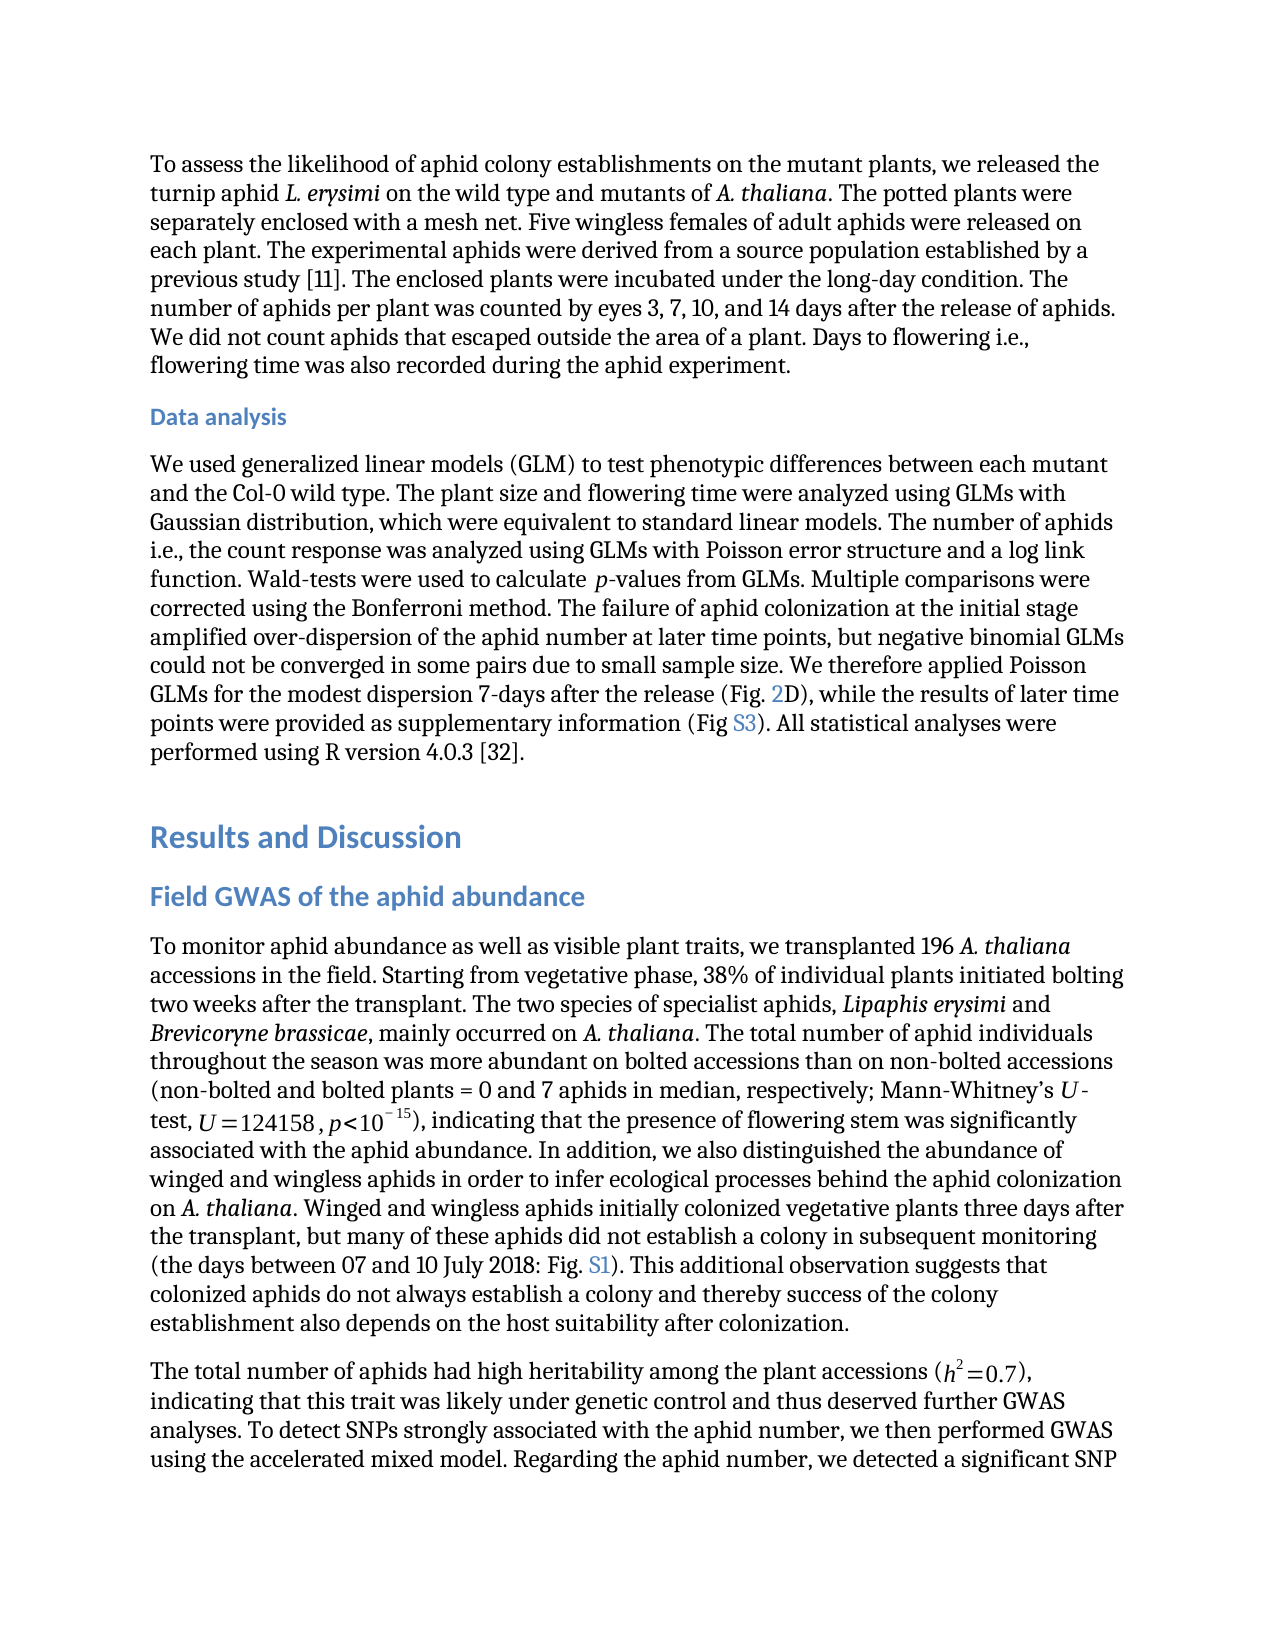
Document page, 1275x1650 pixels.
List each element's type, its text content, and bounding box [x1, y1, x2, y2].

subtitle Field GWAS of the aphid abundance [150, 878, 1125, 913]
text We used generalized linear models (GLM) to test phenotypic differences between each mutant and the Col-0 wild type. The plant size and flowering time were analyzed using GLMs with Gaussian distribution, which were equivalent to standard linear models. The number of aphids i.e., the count response was analyzed using GLMs with Poisson error structure and a log link function. Wald-tests were used to calculate -values from GLMs. Multiple comparisons were corrected using the Bonferroni method. The failure of aphid colonization at the initial stage amplified over-dispersion of the aphid number at later time points, but negative binomial GLMs could not be converged in some pairs due to small sample size. We therefore applied Poisson GLMs for the modest dispersion 7-days after the release (Fig. 2D), while the results of later time points were provided as supplementary information (Fig S3). All statistical analyses were performed using R version 4.0.3 [32]. [150, 450, 1125, 766]
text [150, 1356, 1125, 1473]
text To monitor aphid abundance as well as visible plant traits, we transplanted 196 A. thaliana accessions in the field. Starting from vegetative phase, 38% of individual plants initiated bolting two weeks after the transplant. The two species of specialist aphids, Lipaphis erysimi and Brevicoryne brassicae, mainly occurred on A. thaliana. The total number of aphid individuals throughout the season was more abundant on bolted accessions than on non-bolted accessions (non-bolted and bolted plants = 0 and 7 aphids in median, respectively; Mann-Whitney’s -test, ), indicating that the presence of flowering stem was significantly associated with the aphid abundance. In addition, we also distinguished the abundance of winged and wingless aphids in order to infer ecological processes behind the aphid colonization on A. thaliana. Winged and wingless aphids initially colonized vegetative plants three days after the transplant, but many of these aphids did not establish a colony in subsequent monitoring (the days between 07 and 10 July 2018: Fig. S1). This additional observation suggests that colonized aphids do not always establish a colony and thereby success of the colony establishment also depends on the host suitability after colonization. [150, 932, 1125, 1337]
subtitle Data analysis [150, 401, 1125, 431]
text To assess the likelihood of aphid colony establishments on the mutant plants, we released the turnip aphid L. erysimi on the wild type and mutants of A. thaliana. The potted plants were separately enclosed with a mesh net. Five wingless females of adult aphids were released on each plant. The experimental aphids were derived from a source population established by a previous study [11]. The enclosed plants were incubated under the long-day condition. The number of aphids per plant was counted by eyes 3, 7, 10, and 14 days after the release of aphids. We did not count aphids that escaped outside the area of a plant. Days to flowering i.e., flowering time was also recorded during the aphid experiment. [150, 150, 1125, 380]
subtitle Results and Discussion [150, 816, 1125, 857]
